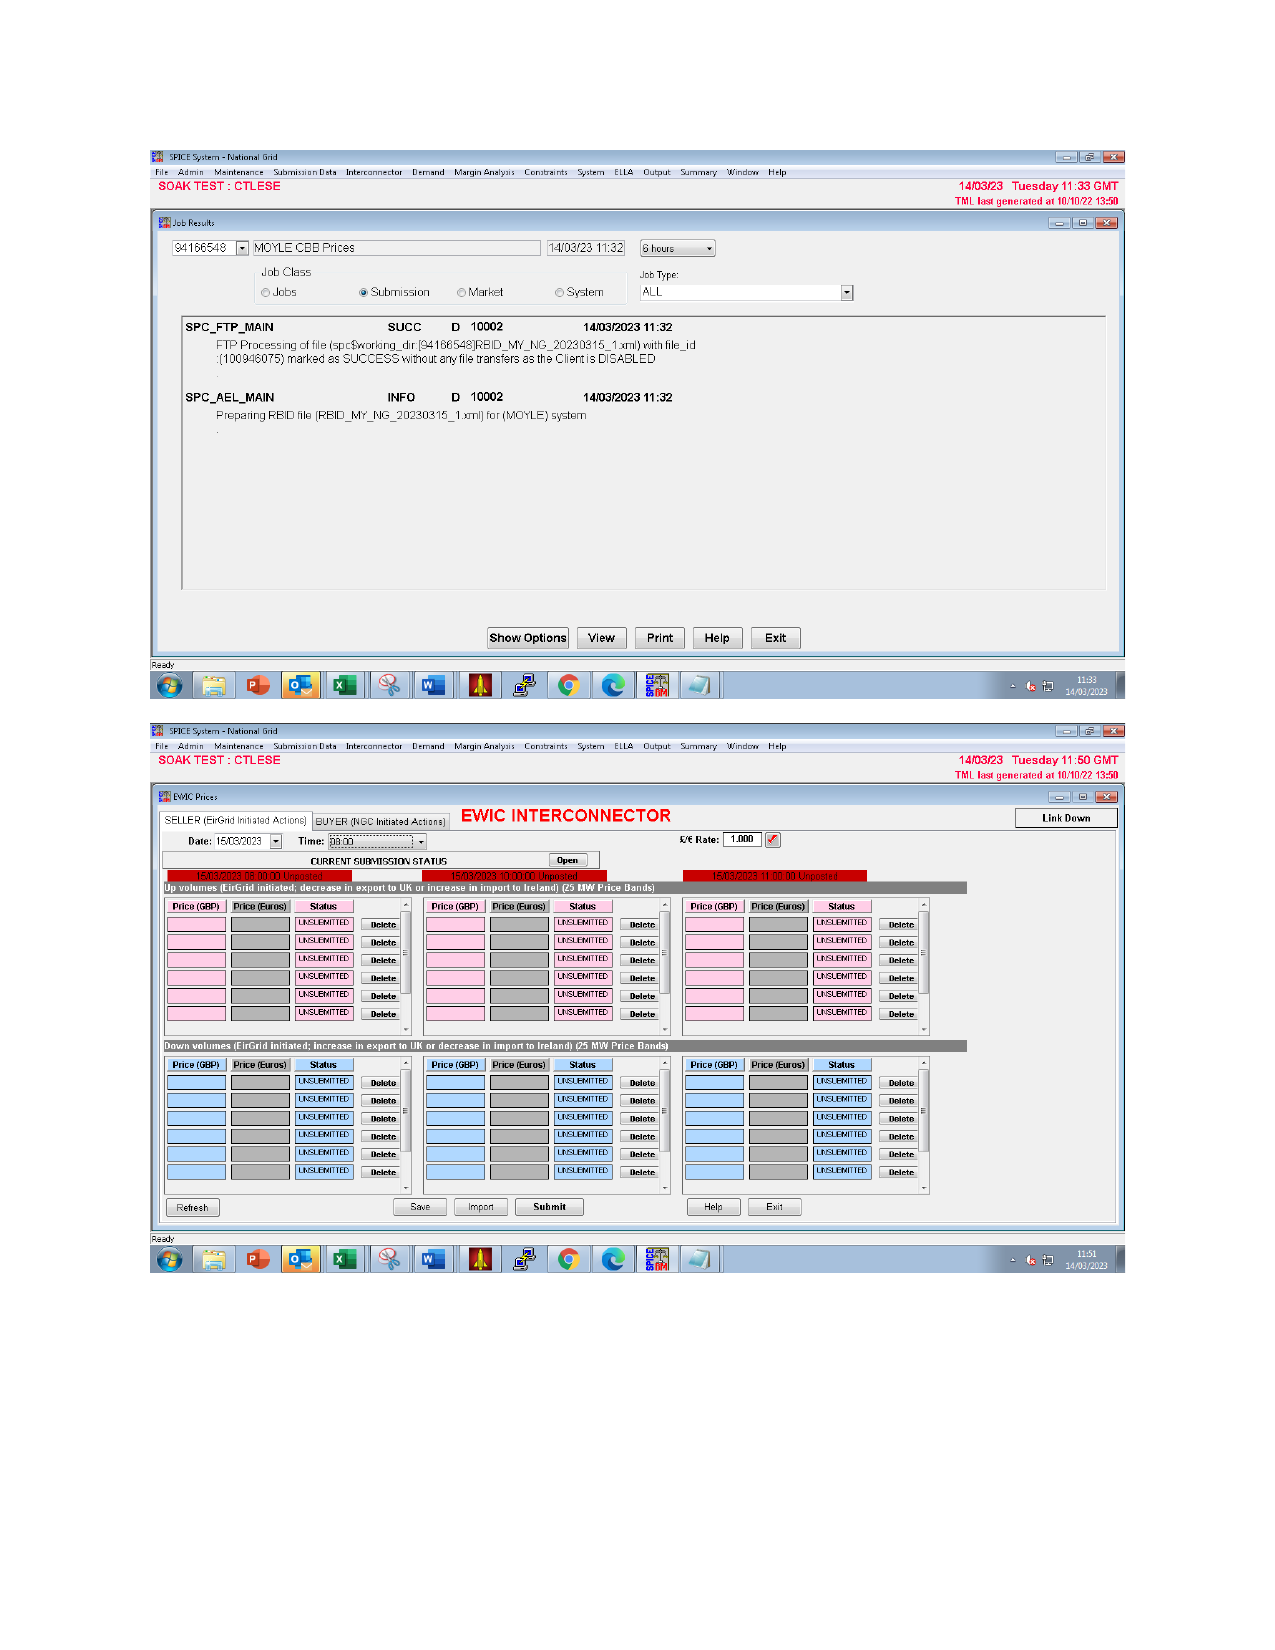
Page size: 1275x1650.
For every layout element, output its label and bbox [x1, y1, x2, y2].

picture [150, 150, 1125, 699]
picture [150, 723, 1125, 1273]
